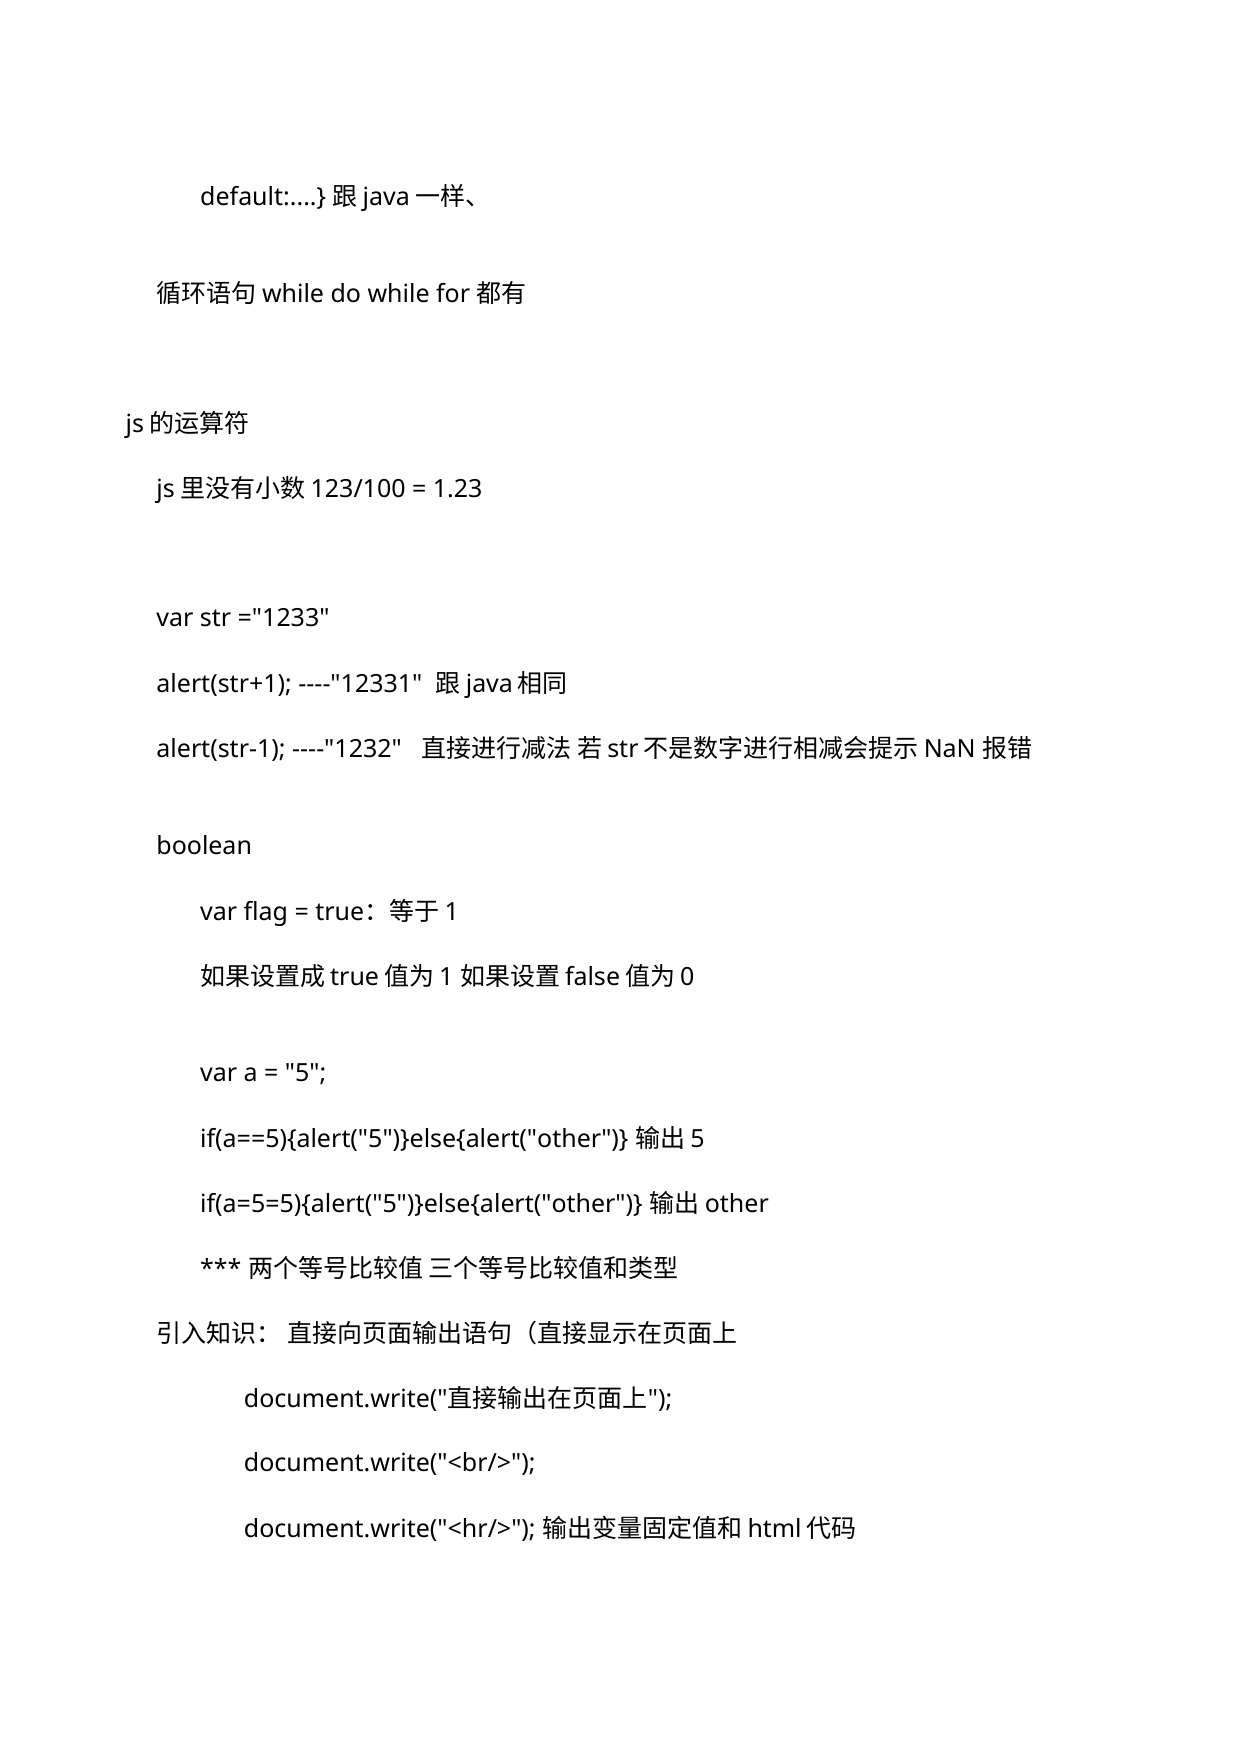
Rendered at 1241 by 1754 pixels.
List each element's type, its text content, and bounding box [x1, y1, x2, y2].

text var flag = true：等于1 [112, 877, 1128, 942]
text 如果设置成true值为1 如果设置false值为0 [112, 942, 1128, 1007]
text alert(str+1); ----"12331" 跟java相同 [112, 649, 1128, 714]
text document.write("<br/>"); [112, 1429, 1128, 1494]
text alert(str-1); ----"1232" 直接进行减法 若str不是数字进行相减会提示NaN 报错 [112, 714, 1128, 779]
text var str ="1233" [112, 584, 1128, 649]
text js的运算符 [112, 389, 1128, 454]
text document.write("<hr/>"); 输出变量固定值和html代码 [112, 1494, 1128, 1559]
text var a = "5"; [112, 1039, 1128, 1104]
text default:....} 跟java一样、 [112, 162, 1128, 227]
text if(a=5=5){alert("5")}else{alert("other")} 输出other [112, 1169, 1128, 1234]
text boolean [112, 812, 1128, 877]
text *** 两个等号比较值 三个等号比较值和类型 [112, 1234, 1128, 1299]
text 循环语句 while do while for 都有 [112, 259, 1128, 324]
text 引入知识： 直接向页面输出语句（直接显示在页面上 [112, 1299, 1128, 1364]
text document.write("直接输出在页面上"); [112, 1364, 1128, 1429]
text js里没有小数 123/100 = 1.23 [112, 454, 1128, 519]
text if(a==5){alert("5")}else{alert("other")} 输出5 [112, 1104, 1128, 1169]
